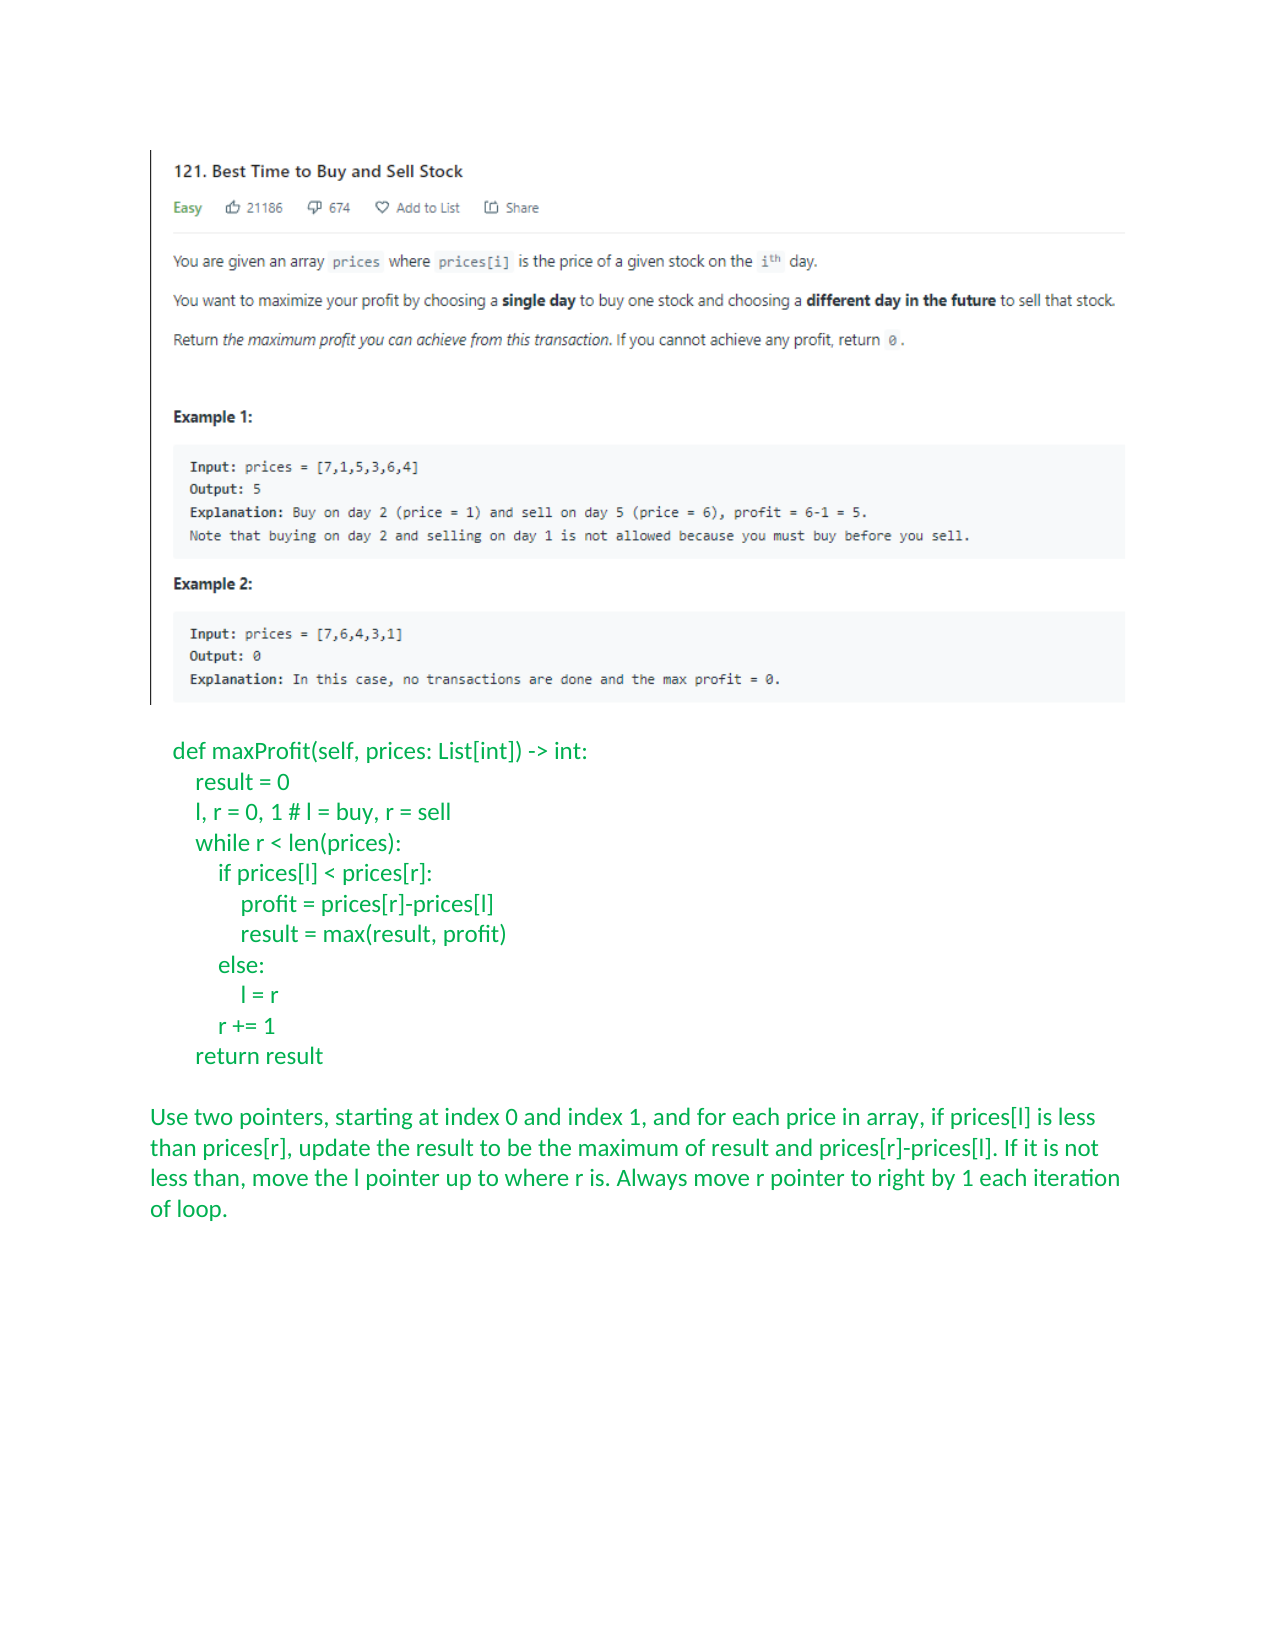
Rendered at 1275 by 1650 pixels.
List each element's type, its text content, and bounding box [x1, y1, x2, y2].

text while r < len(prices): [150, 827, 1125, 857]
text def maxProfit(self, prices: List[int]) -> int: [150, 735, 1125, 766]
picture [150, 150, 1125, 705]
text Use two pointers, starting at index 0 and index 1, and for each price in array, if prices[l] is less than prices[r], update the result to be the maximum of result and prices[r]-prices[l]. If it is not less than, move the l pointer up to where r is. Always move r pointer to right by 1 each iteration of loop. [150, 1101, 1125, 1223]
text l, r = 0, 1 # l = buy, r = sell [150, 796, 1125, 827]
text if prices[l] < prices[r]: [150, 857, 1125, 888]
text result = 0 [150, 766, 1125, 796]
text return result [150, 1040, 1125, 1071]
text profit = prices[r]-prices[l] [150, 888, 1125, 918]
text result = max(result, profit) [150, 918, 1125, 949]
text l = r [150, 979, 1125, 1010]
text r += 1 [150, 1010, 1125, 1040]
text else: [150, 949, 1125, 979]
